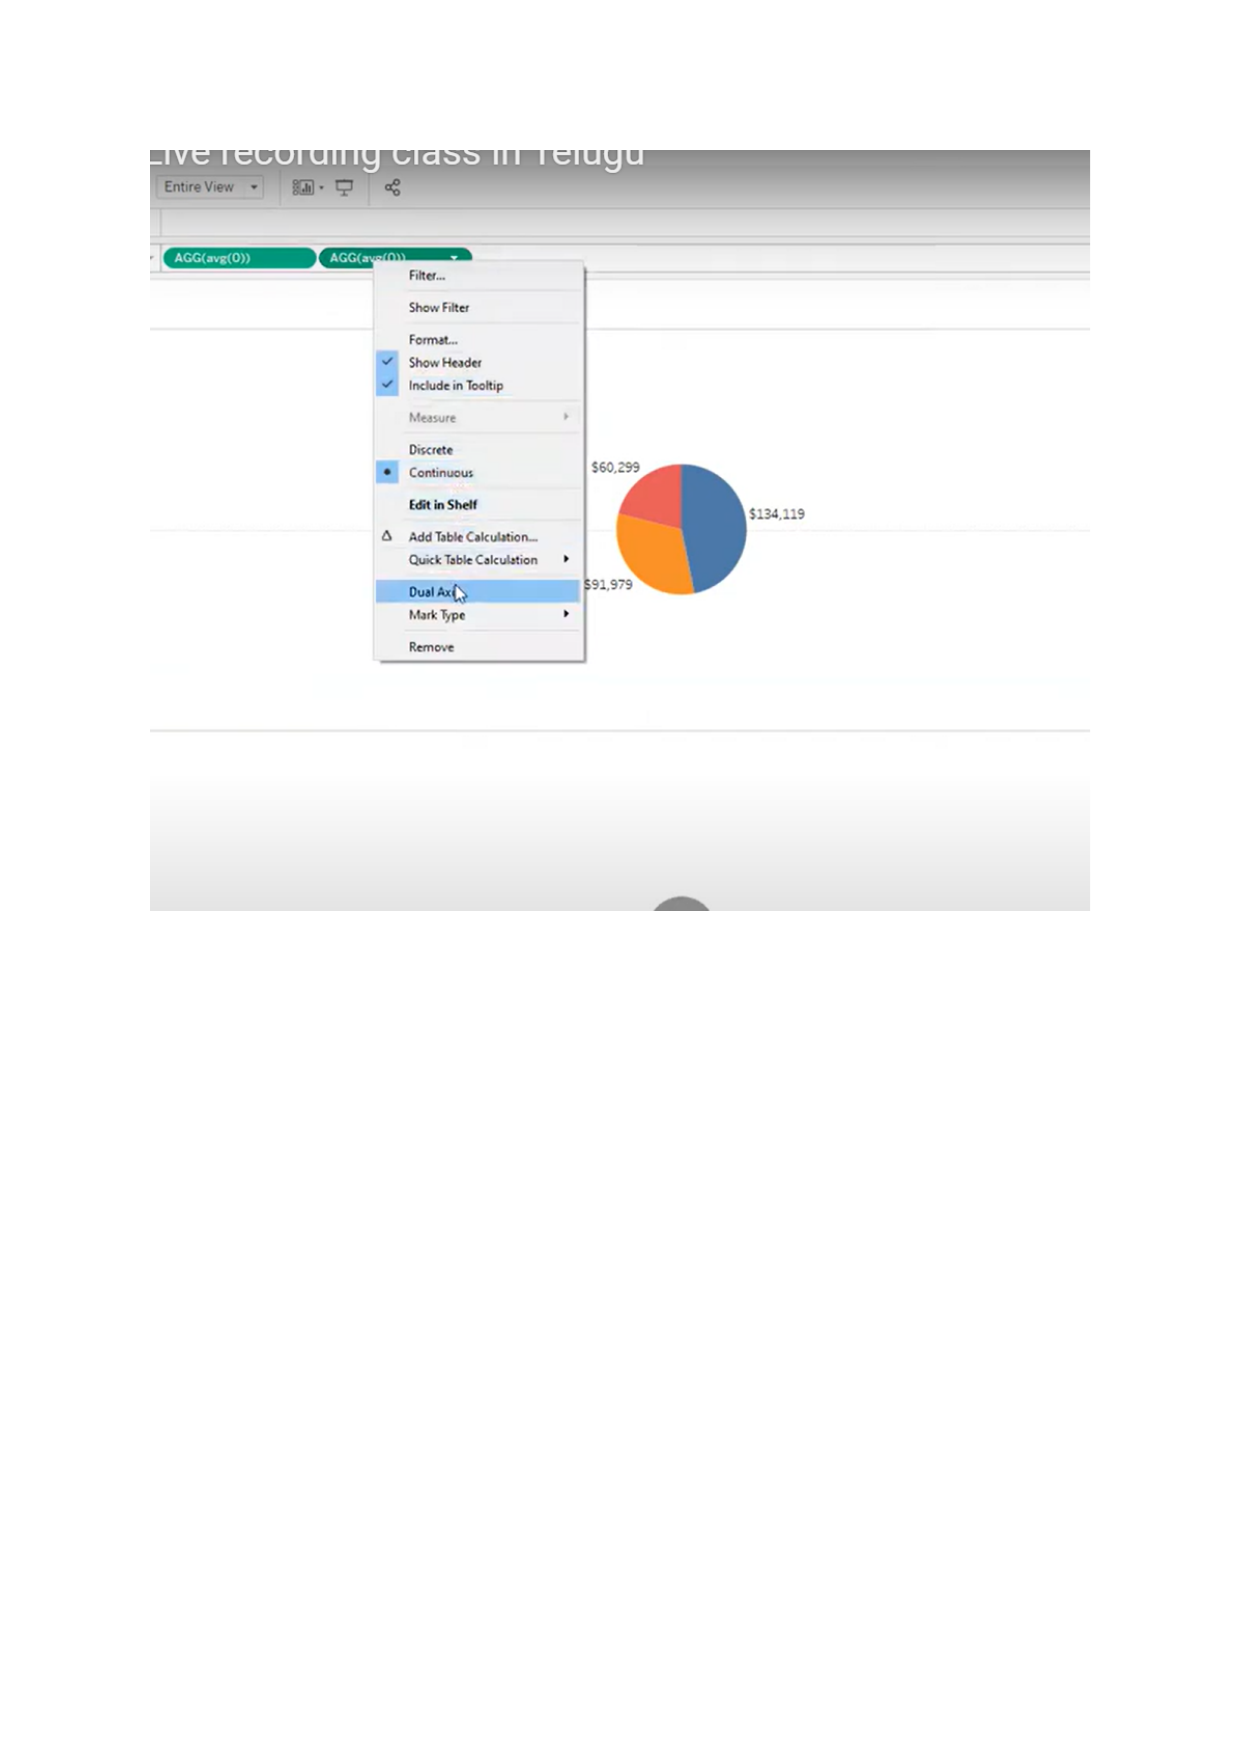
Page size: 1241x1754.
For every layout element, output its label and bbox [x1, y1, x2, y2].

picture [150, 150, 1091, 911]
